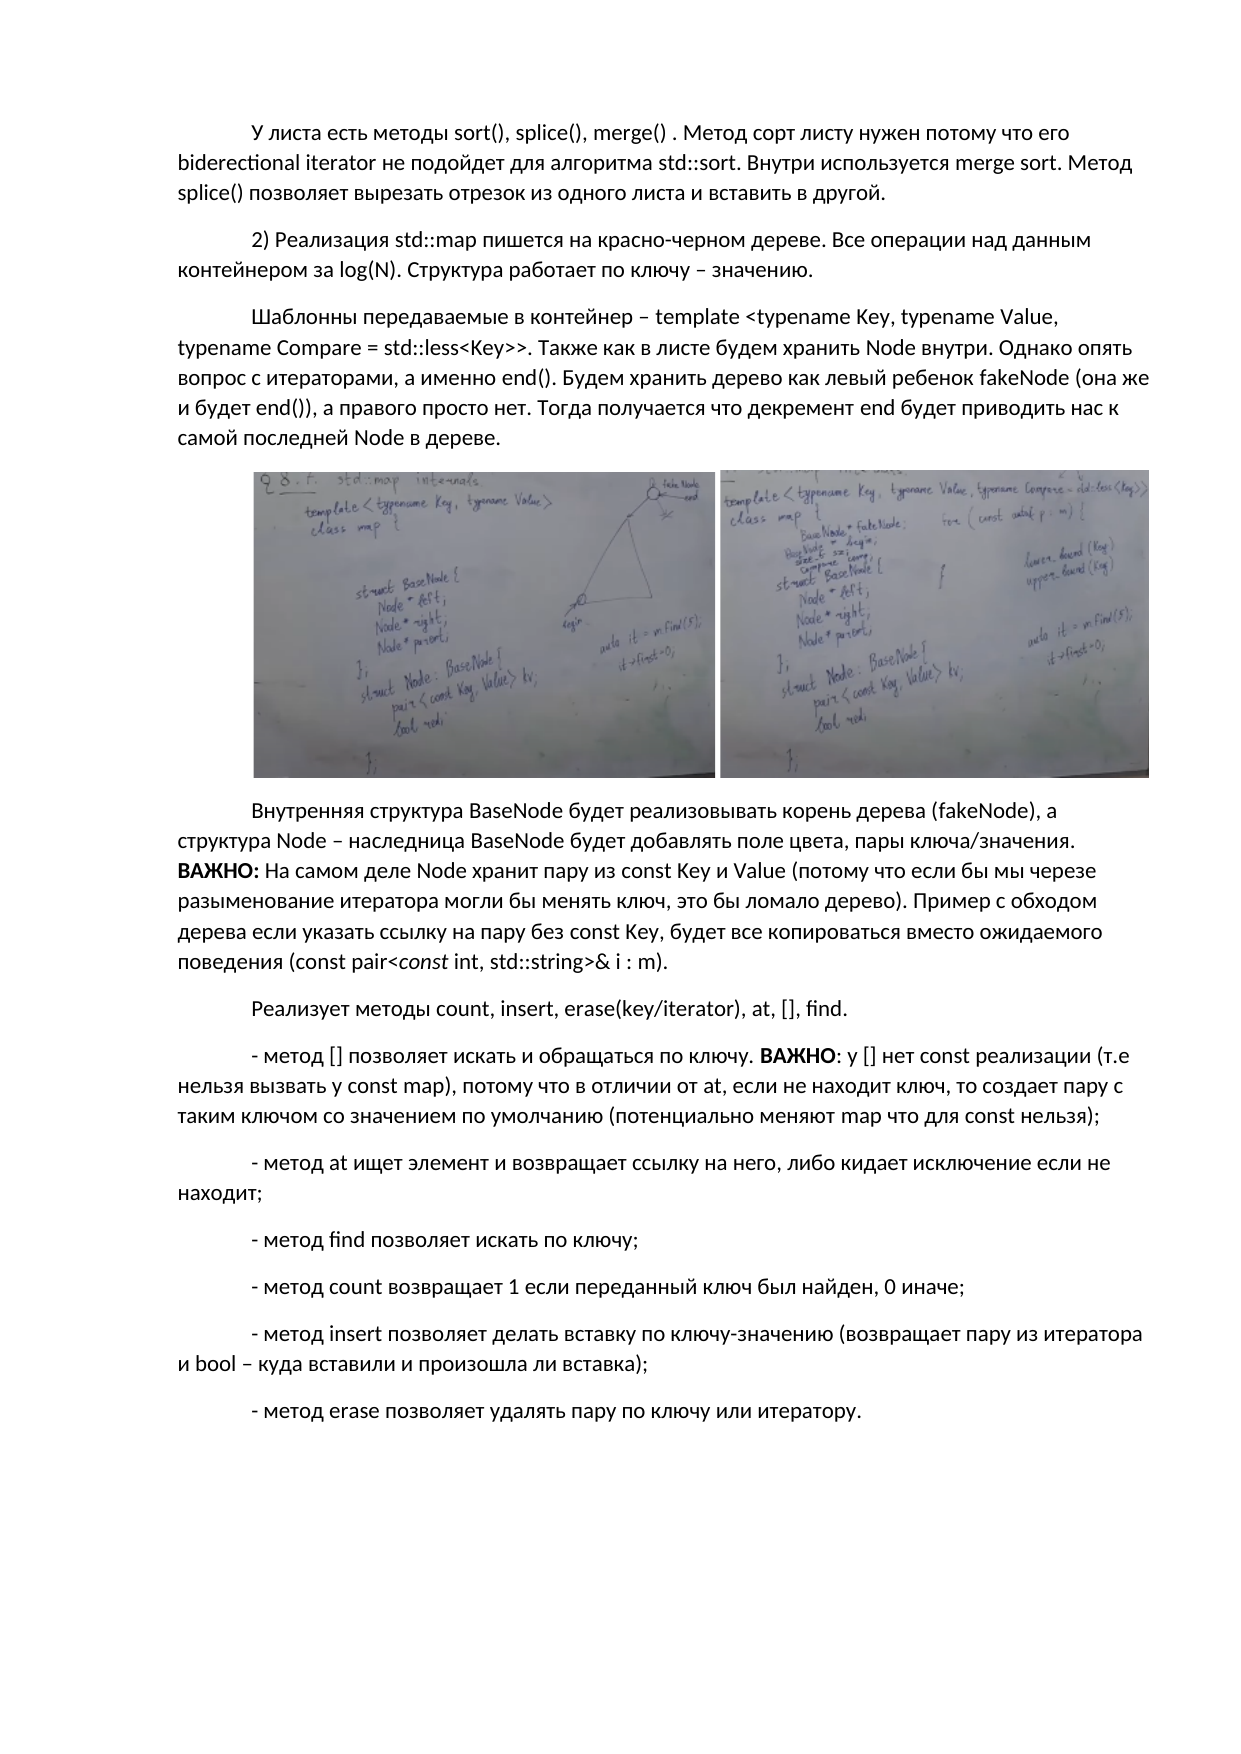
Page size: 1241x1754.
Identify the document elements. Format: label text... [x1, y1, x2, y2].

text У листа есть методы sort(), splice(), merge() . Метод сорт листу нужен потому что его biderectional iterator не подойдет для алгоритма std::sort. Внутри используется merge sort. Метод splice() позволяет вырезать отрезок из одного листа и вставить в другой. [177, 118, 1152, 207]
text 2) Реализация std::map пишется на красно-черном дереве. Все операции над данным контейнером за log(N). Структура работает по ключу – значению. [177, 225, 1152, 284]
text - метод count возвращает 1 если переданный ключ был найден, 0 иначе; [177, 1272, 1152, 1300]
text - метод erase позволяет удалять пару по ключу или итератору. [177, 1396, 1152, 1424]
text - метод find позволяет искать по ключу; [177, 1225, 1152, 1253]
text - метод insert позволяет делать вставку по ключу-значению (возвращает пару из итератора и bool – куда вставили и произошла ли вставка); [177, 1319, 1152, 1377]
text Внутренняя структура BaseNode будет реализовывать корень дерева (fakeNode), а структура Node – наследница BaseNode будет добавлять поле цвета, пары ключа/значения. ВАЖНО: На самом деле Node хранит пару из const Key и Value (потому что если бы мы черезе разыменование итератора могли бы менять ключ, это бы ломало дерево). Пример с обходом дерева если указать ссылку на пару без const Key, будет все копироваться вместо ожидаемого поведения (const pair<const int, std::string>& i : m). [177, 796, 1152, 975]
text - метод at ищет элемент и возвращает ссылку на него, либо кидает исключение если не находит; [177, 1148, 1152, 1206]
text - метод [] позволяет искать и обращаться по ключу. ВАЖНО: у [] нет const реализации (т.е нельзя вызвать у const map), потому что в отличии от at, если не находит ключ, то создает пару с таким ключом со значением по умолчанию (потенциально меняют map что для const нельзя); [177, 1041, 1152, 1129]
text Реализует методы count, insert, erase(key/iterator), at, [], find. [177, 994, 1152, 1022]
text Шаблонны передаваемые в контейнер – template <typename Key, typename Value, typename Compare = std::less<Key>>. Также как в листе будем хранить Node внутри. Однако опять вопрос с итераторами, а именно end(). Будем хранить дерево как левый ребенок fakeNode (она же и будет end()), а правого просто нет. Тогда получается что декремент end будет приводить нас к самой последней Node в дереве. [177, 302, 1152, 451]
picture [253, 472, 716, 778]
picture [720, 470, 1149, 778]
